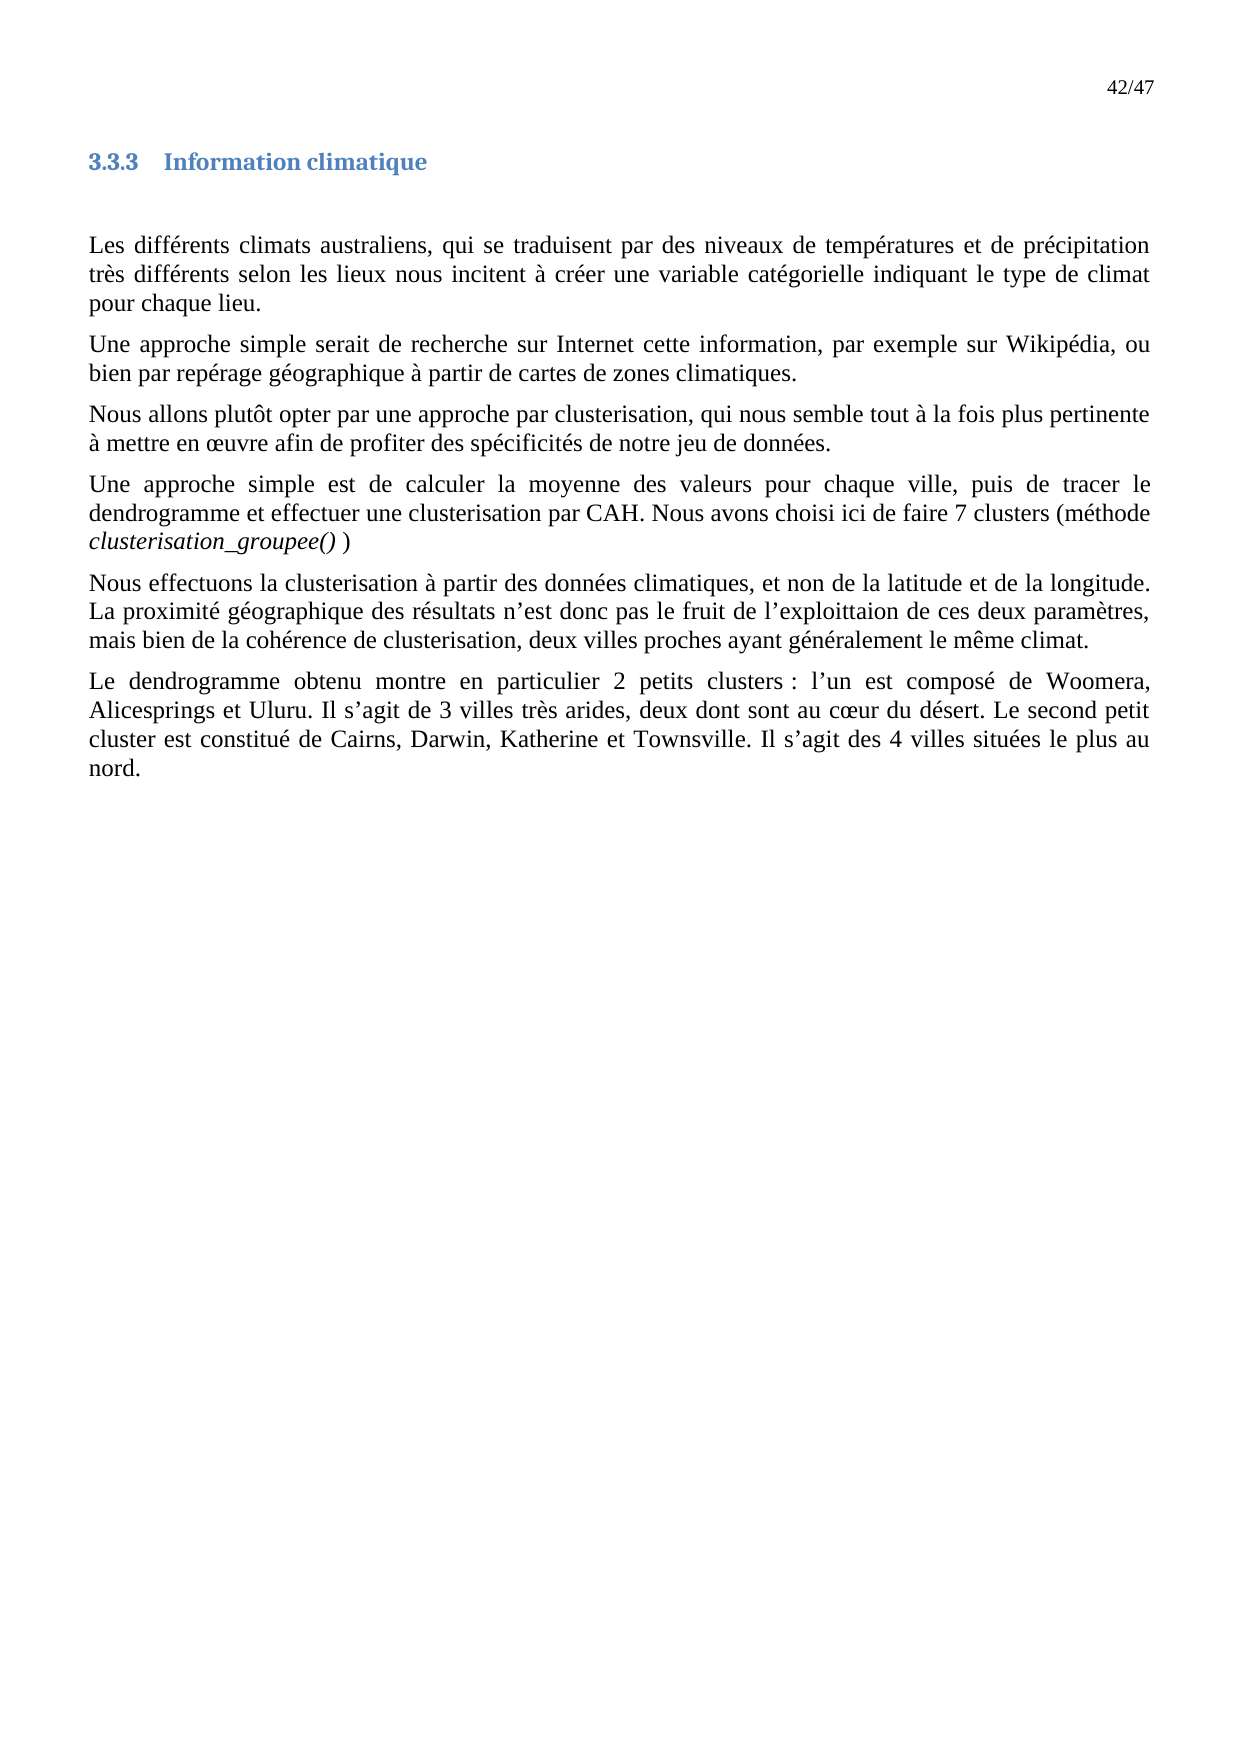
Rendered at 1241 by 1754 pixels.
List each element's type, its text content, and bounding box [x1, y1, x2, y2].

text Une approche simple serait de recherche sur Internet cette information, par exemple sur Wikipédia, ou bien par repérage géographique à partir de cartes de zones climatiques. [89, 329, 1152, 386]
text Le dendrogramme obtenu montre en particulier 2 petits clusters : l’un est composé de Woomera, Alicesprings et Uluru. Il s’agit de 3 villes très arides, deux dont sont au cœur du désert. Le second petit cluster est constitué de Cairns, Darwin, Katherine et Townsville. Il s’agit des 4 villes situées le plus au nord. [89, 666, 1152, 781]
text Une approche simple est de calculer la moyenne des valeurs pour chaque ville, puis de tracer le dendrogramme et effectuer une clusterisation par CAH. Nous avons choisi ici de faire 7 clusters (méthode clusterisation_groupee() ) [89, 469, 1152, 555]
text Nous allons plutôt opter par une approche par clusterisation, qui nous semble tout à la fois plus pertinente à mettre en œuvre afin de profiter des spécificités de notre jeu de données. [89, 399, 1152, 456]
subtitle Information climatique [89, 148, 1152, 176]
text Nous effectuons la clusterisation à partir des données climatiques, et non de la latitude et de la longitude. La proximité géographique des résultats n’est donc pas le fruit de l’exploittaion de ces deux paramètres, mais bien de la cohérence de clusterisation, deux villes proches ayant généralement le même climat. [89, 568, 1152, 654]
text Les différents climats australiens, qui se traduisent par des niveaux de températures et de précipitation très différents selon les lieux nous incitent à créer une variable catégorielle indiquant le type de climat pour chaque lieu. [89, 230, 1152, 316]
